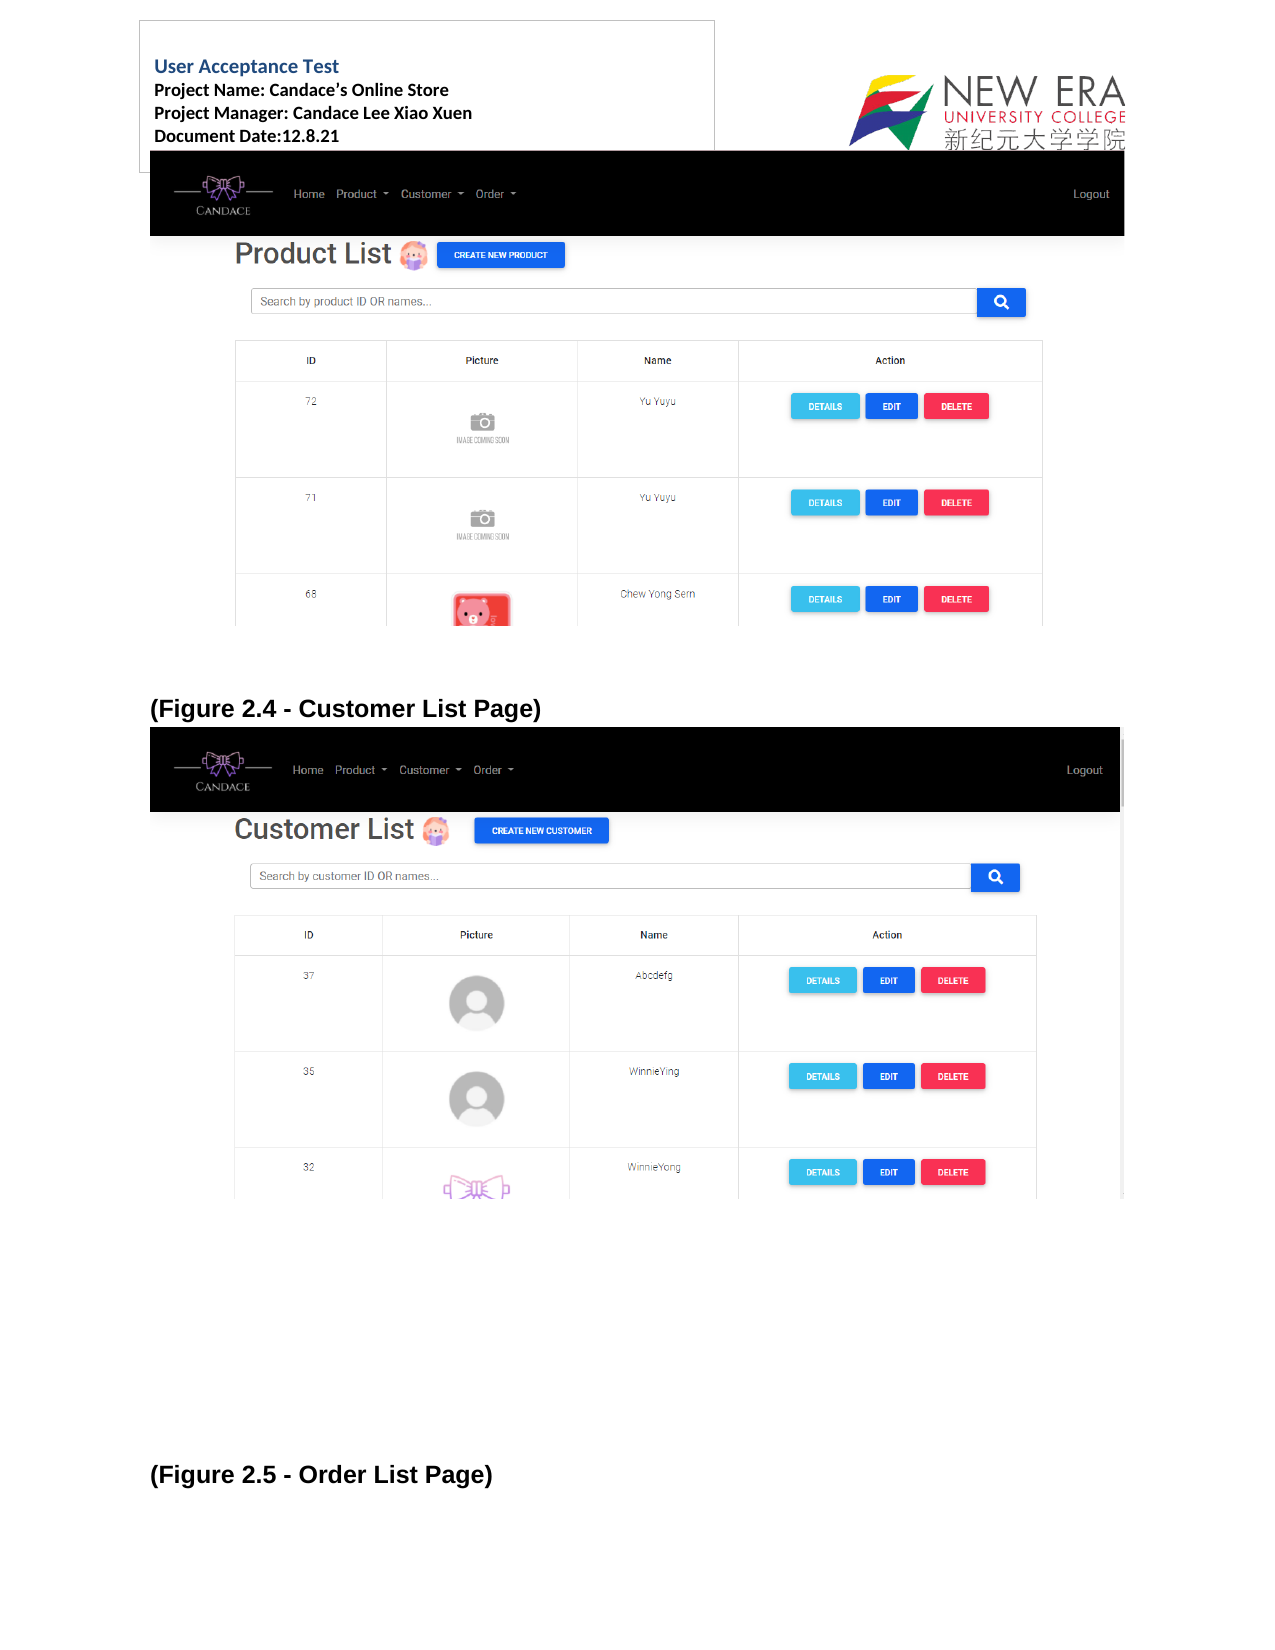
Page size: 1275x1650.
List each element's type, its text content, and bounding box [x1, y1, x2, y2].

text (Figure 2.4 - Customer List Page) [150, 694, 1125, 723]
text (Figure 2.5 - Order List Page) [150, 1460, 1125, 1489]
picture [150, 727, 1124, 1199]
picture [150, 75, 1125, 626]
